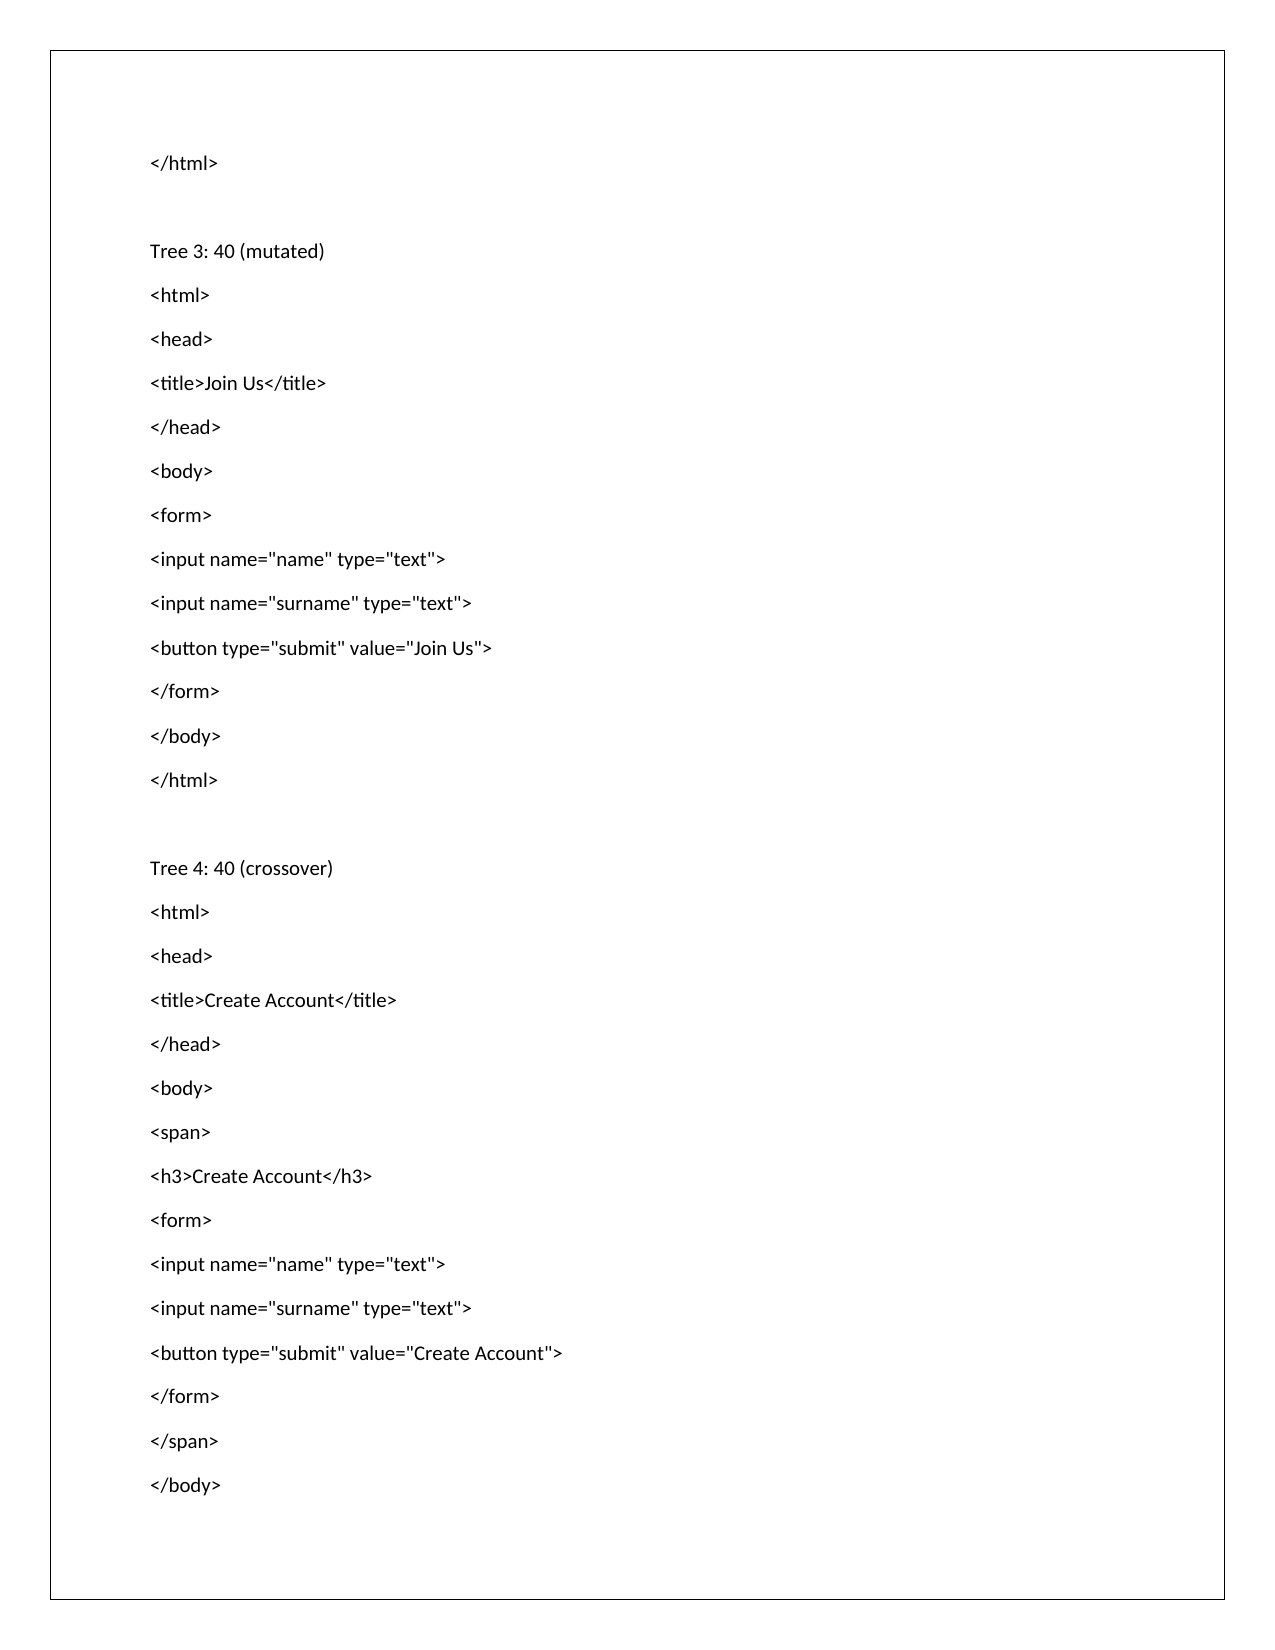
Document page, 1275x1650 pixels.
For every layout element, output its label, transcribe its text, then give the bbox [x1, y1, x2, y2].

text <input name="surname" type="text"> [150, 1296, 1125, 1321]
text <input name="name" type="text"> [150, 547, 1125, 572]
text </form> [150, 679, 1125, 704]
text <title>Create Account</title> [150, 987, 1125, 1013]
text <button type="submit" value="Create Account"> [150, 1340, 1125, 1365]
text <form> [150, 502, 1125, 528]
text <html> [150, 282, 1125, 308]
text <input name="surname" type="text"> [150, 591, 1125, 616]
text </form> [150, 1384, 1125, 1409]
text <title>Join Us</title> [150, 370, 1125, 396]
text <button type="submit" value="Join Us"> [150, 635, 1125, 660]
text <html> [150, 899, 1125, 924]
text <span> [150, 1119, 1125, 1145]
text </head> [150, 1031, 1125, 1057]
text <input name="name" type="text"> [150, 1252, 1125, 1277]
text <h3>Create Account</h3> [150, 1163, 1125, 1189]
text <head> [150, 943, 1125, 968]
text </body> [150, 1472, 1125, 1497]
text </html> [150, 767, 1125, 792]
text <body> [150, 1075, 1125, 1101]
text </body> [150, 723, 1125, 748]
text </head> [150, 414, 1125, 440]
text <head> [150, 326, 1125, 352]
text </html> [150, 150, 1125, 175]
text </span> [150, 1428, 1125, 1453]
text <body> [150, 458, 1125, 484]
text Tree 3: 40 (mutated) [150, 238, 1125, 263]
text <form> [150, 1207, 1125, 1233]
text Tree 4: 40 (crossover) [150, 855, 1125, 880]
